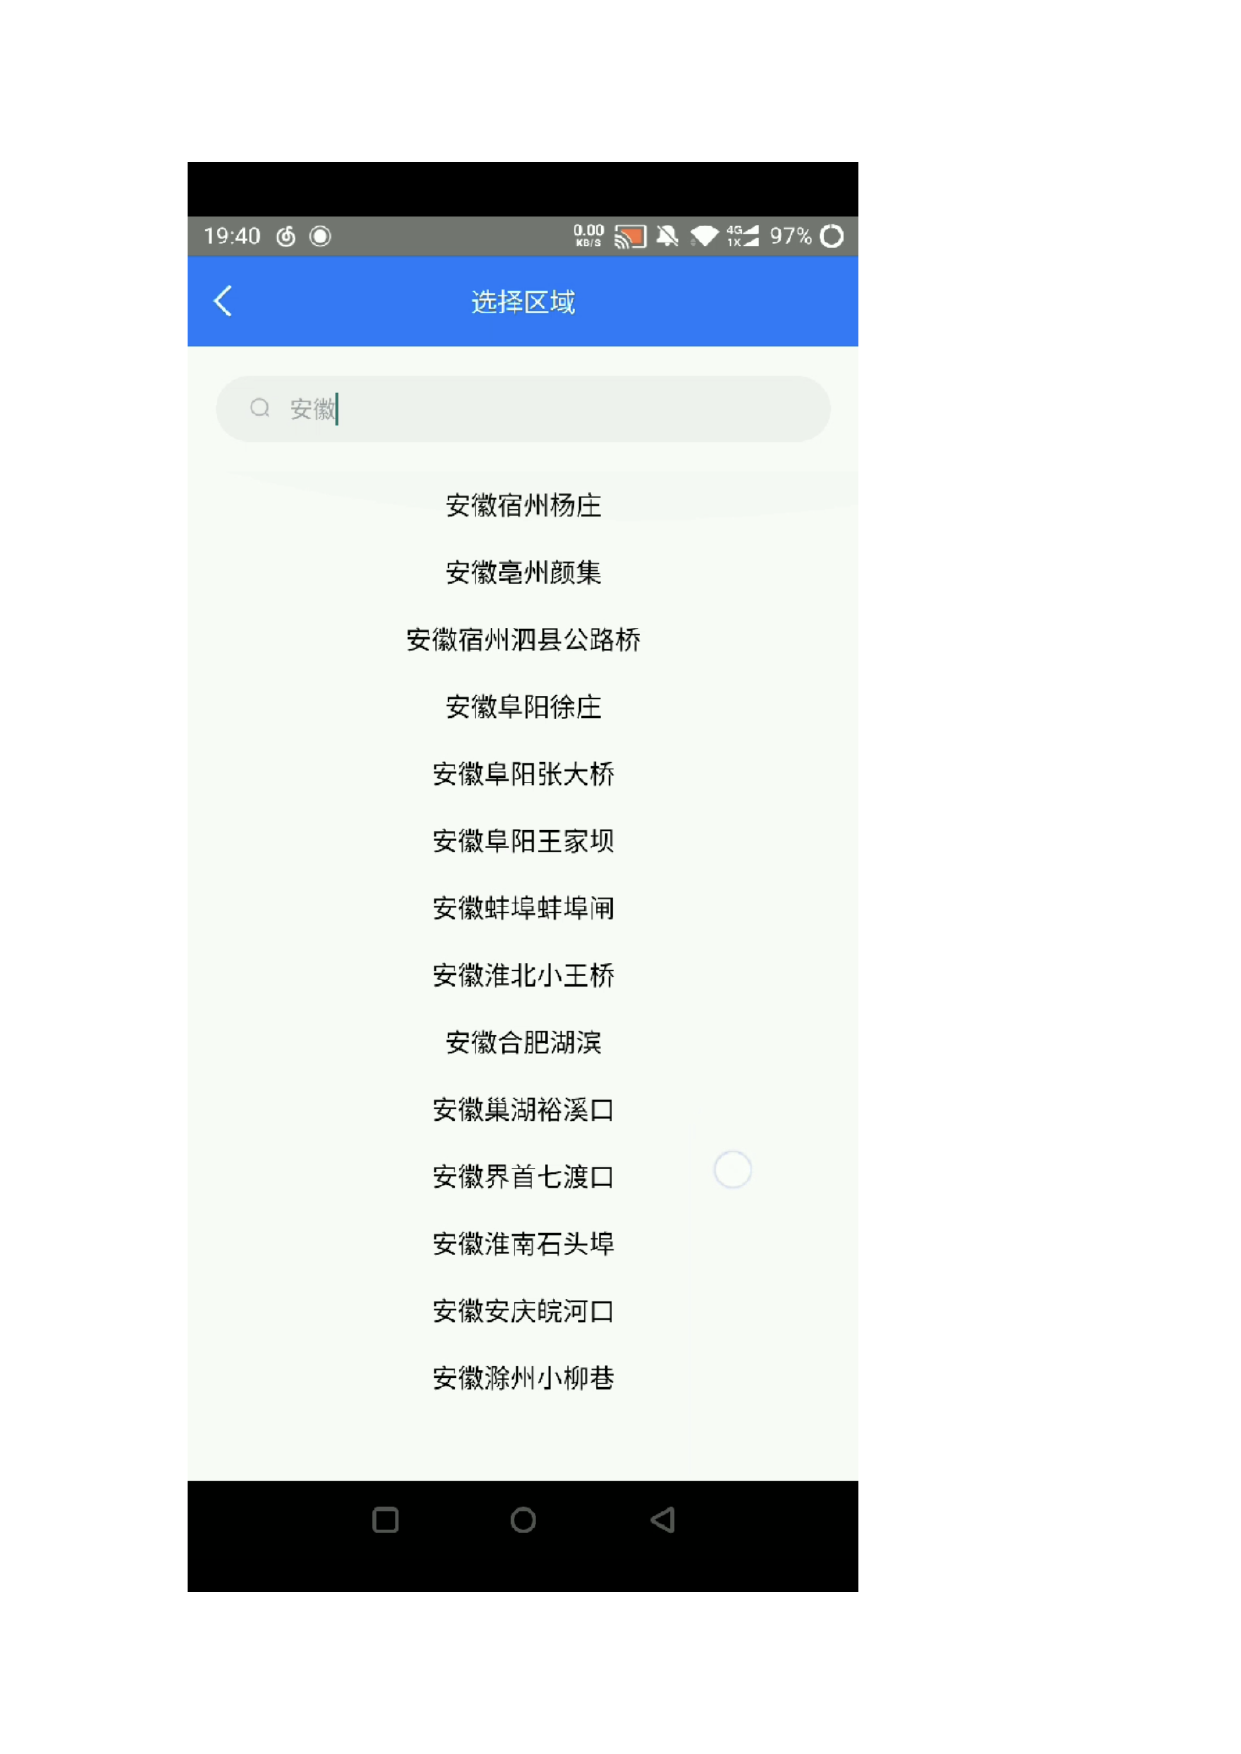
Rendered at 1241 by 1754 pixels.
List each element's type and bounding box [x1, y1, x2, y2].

picture [187, 162, 859, 1592]
